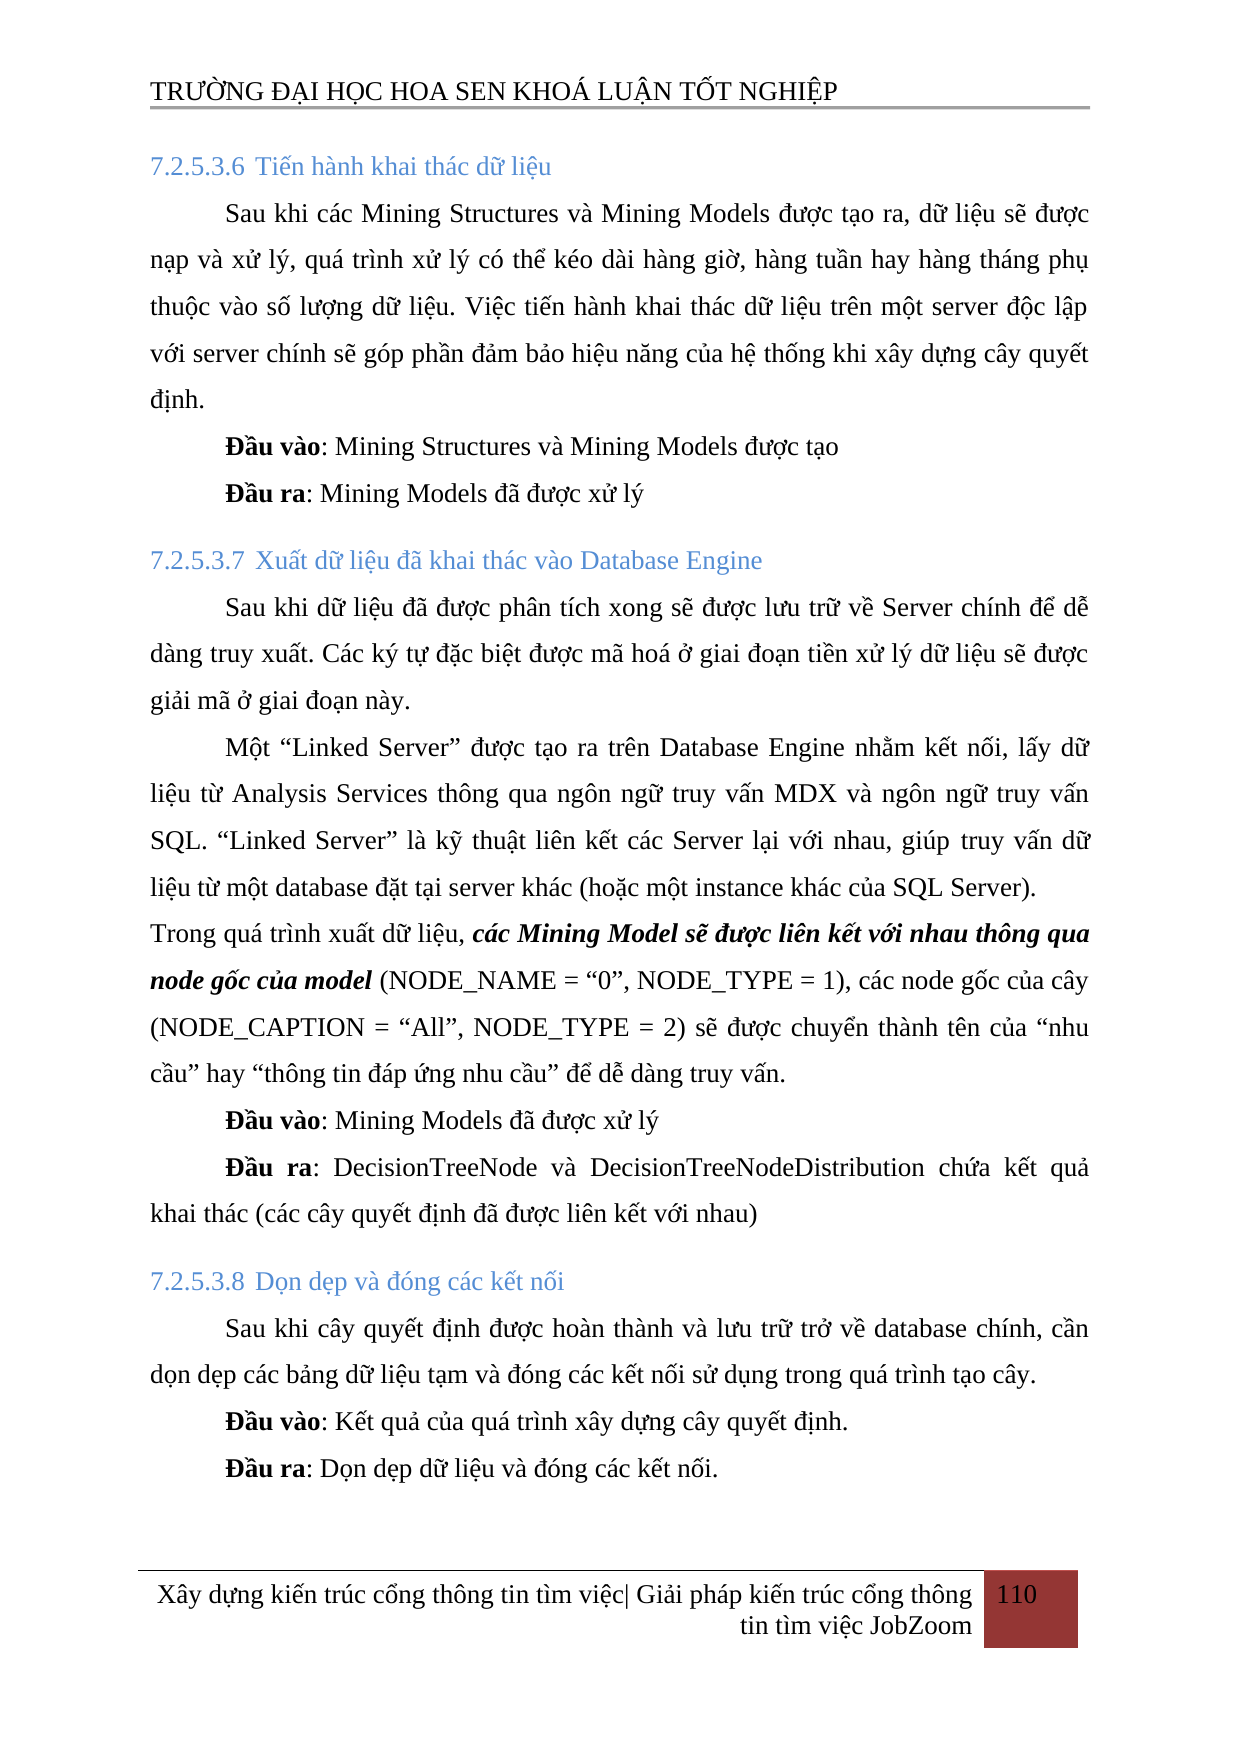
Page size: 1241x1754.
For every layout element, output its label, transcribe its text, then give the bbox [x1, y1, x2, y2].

text Đầu ra: DecisionTreeNode và DecisionTreeNodeDistribution chứa kết quả khai thác (các cây quyết định đã được liên kết với nhau) [150, 1151, 1090, 1229]
text Đầu ra: Dọn dẹp dữ liệu và đóng các kết nối. [150, 1452, 1090, 1483]
text Đầu ra: Mining Models đã được xử lý [150, 477, 1090, 508]
text Đầu vào: Mining Models đã được xử lý [150, 1104, 1090, 1135]
subtitle Dọn dẹp và đóng các kết nối [150, 1265, 1090, 1296]
text Đầu vào: Mining Structures và Mining Models được tạo [150, 430, 1090, 461]
text Trong quá trình xuất dữ liệu, các Mining Model sẽ được liên kết với nhau thông qua node gốc của model (NODE_NAME = “0”, NODE_TYPE = 1), các node gốc của cây (NODE_CAPTION = “All”, NODE_TYPE = 2) sẽ được chuyển thành tên của “nhu cầu” hay “thông tin đáp ứng nhu cầu” để dễ dàng truy vấn. [150, 917, 1090, 1089]
subtitle Xuất dữ liệu đã khai thác vào Database Engine [150, 544, 1090, 575]
text Một “Linked Server” được tạo ra trên Database Engine nhằm kết nối, lấy dữ liệu từ Analysis Services thông qua ngôn ngữ truy vấn MDX và ngôn ngữ truy vấn SQL. “Linked Server” là kỹ thuật liên kết các Server lại với nhau, giúp truy vấn dữ liệu từ một database đặt tại server khác (hoặc một instance khác của SQL Server). [150, 731, 1090, 902]
text Sau khi dữ liệu đã được phân tích xong sẽ được lưu trữ về Server chính để dễ dàng truy xuất. Các ký tự đặc biệt được mã hoá ở giai đoạn tiền xử lý dữ liệu sẽ được giải mã ở giai đoạn này. [150, 591, 1090, 715]
text Sau khi cây quyết định được hoàn thành và lưu trữ trở về database chính, cần dọn dẹp các bảng dữ liệu tạm và đóng các kết nối sử dụng trong quá trình tạo cây. [150, 1312, 1090, 1389]
subtitle Tiến hành khai thác dữ liệu [150, 150, 1090, 181]
text Đầu vào: Kết quả của quá trình xây dựng cây quyết định. [150, 1405, 1090, 1436]
text Sau khi các Mining Structures và Mining Models được tạo ra, dữ liệu sẽ được nạp và xử lý, quá trình xử lý có thể kéo dài hàng giờ, hàng tuần hay hàng tháng phụ thuộc vào số lượng dữ liệu. Việc tiến hành khai thác dữ liệu trên một server độc lập với server chính sẽ góp phần đảm bảo hiệu năng của hệ thống khi xây dựng cây quyết định. [150, 197, 1090, 414]
